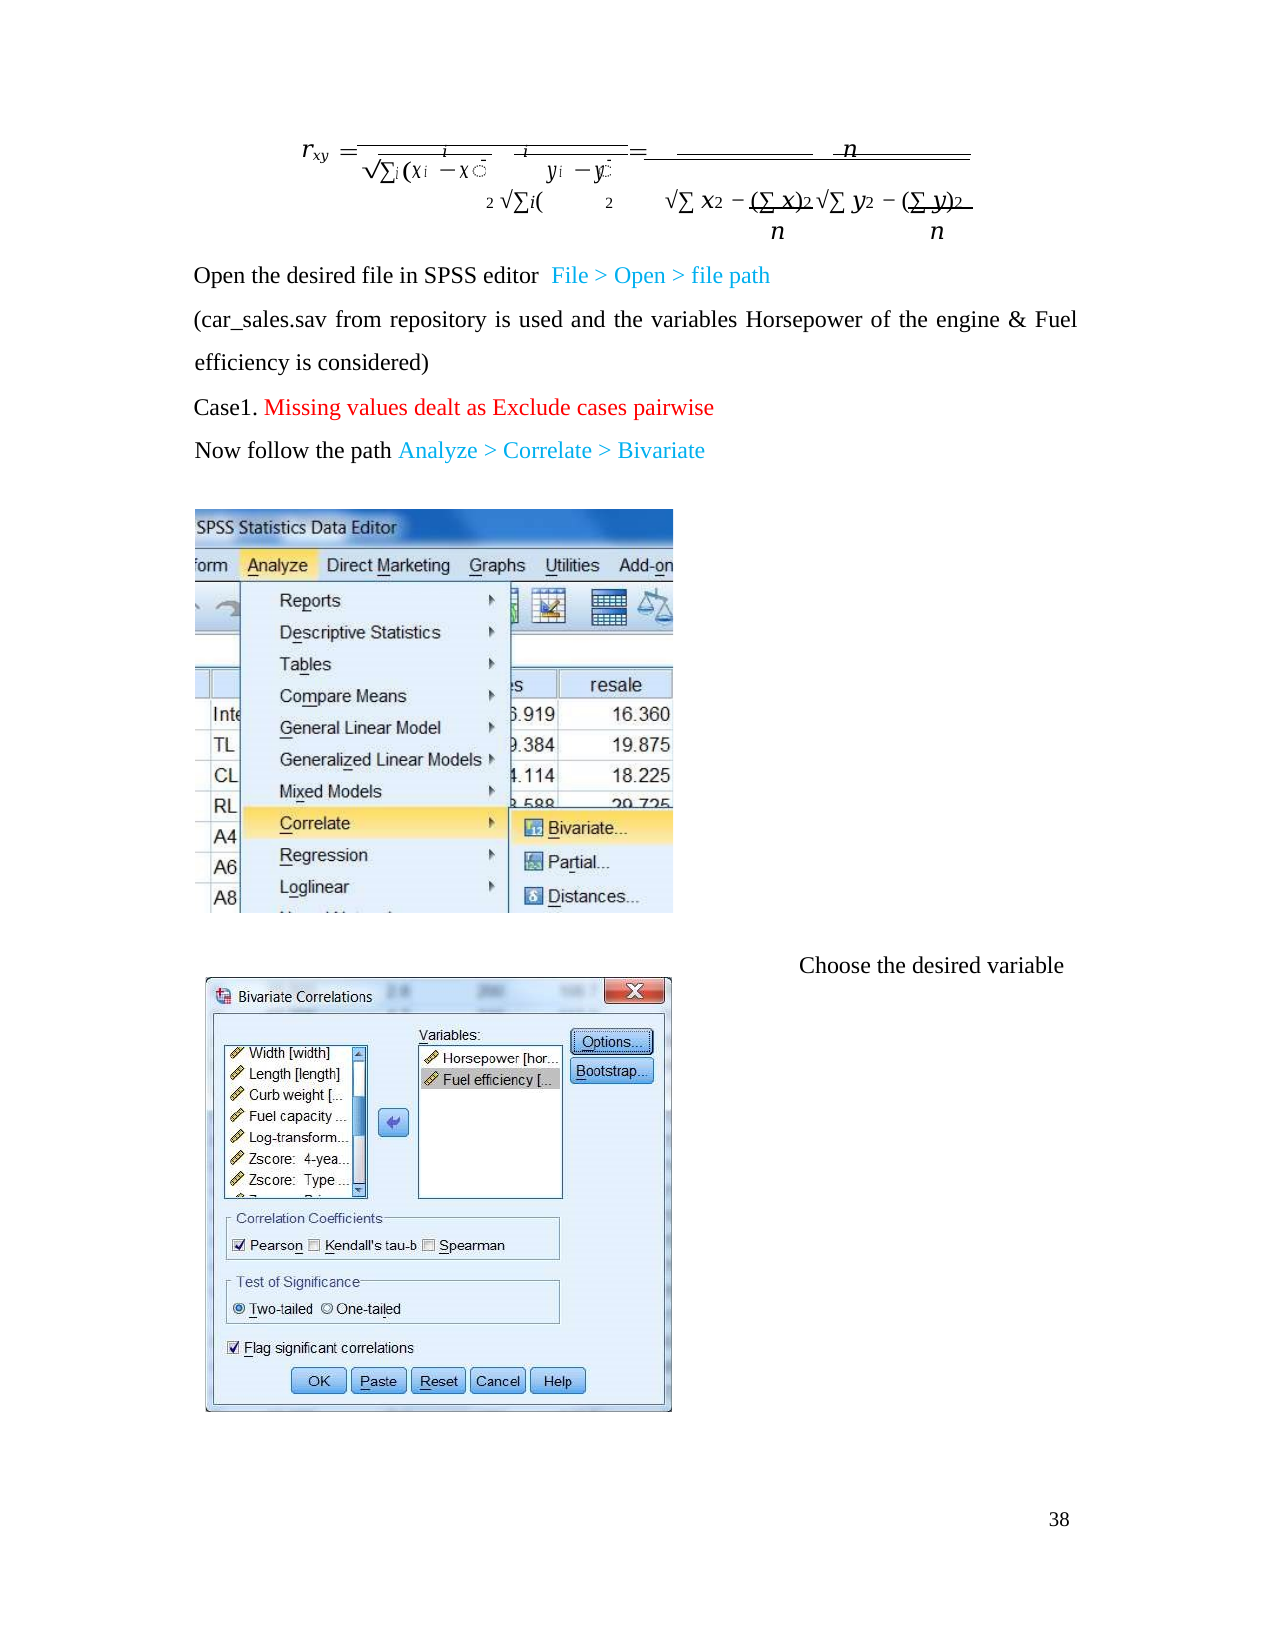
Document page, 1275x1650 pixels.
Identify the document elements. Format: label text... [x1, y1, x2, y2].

text (car_sales.sav from repository is used and the variables Horsepower of the engine & Fuel efficiency is considered) [193, 304, 1080, 376]
picture [205, 977, 672, 1412]
text 𝑟𝑥𝑦 𝑖 𝑖 𝑛 [85, 135, 1164, 163]
picture [595, 271, 606, 281]
picture [195, 509, 674, 913]
text Open the desired file in SPSS editor File > Open > file path [193, 261, 1080, 289]
text 2 √∑𝑖( 2 √∑ 𝑥2 − (∑ 𝑥)2 √∑ 𝑦2 − (∑ 𝑦)2 [85, 186, 1164, 213]
text Choose the desired variable [193, 951, 1080, 979]
text Case1. Missing values dealt as Exclude cases pairwise Now follow the path Analyze > Correlate > Bivariate [193, 393, 752, 464]
text 𝑛 𝑛 [85, 217, 1164, 244]
